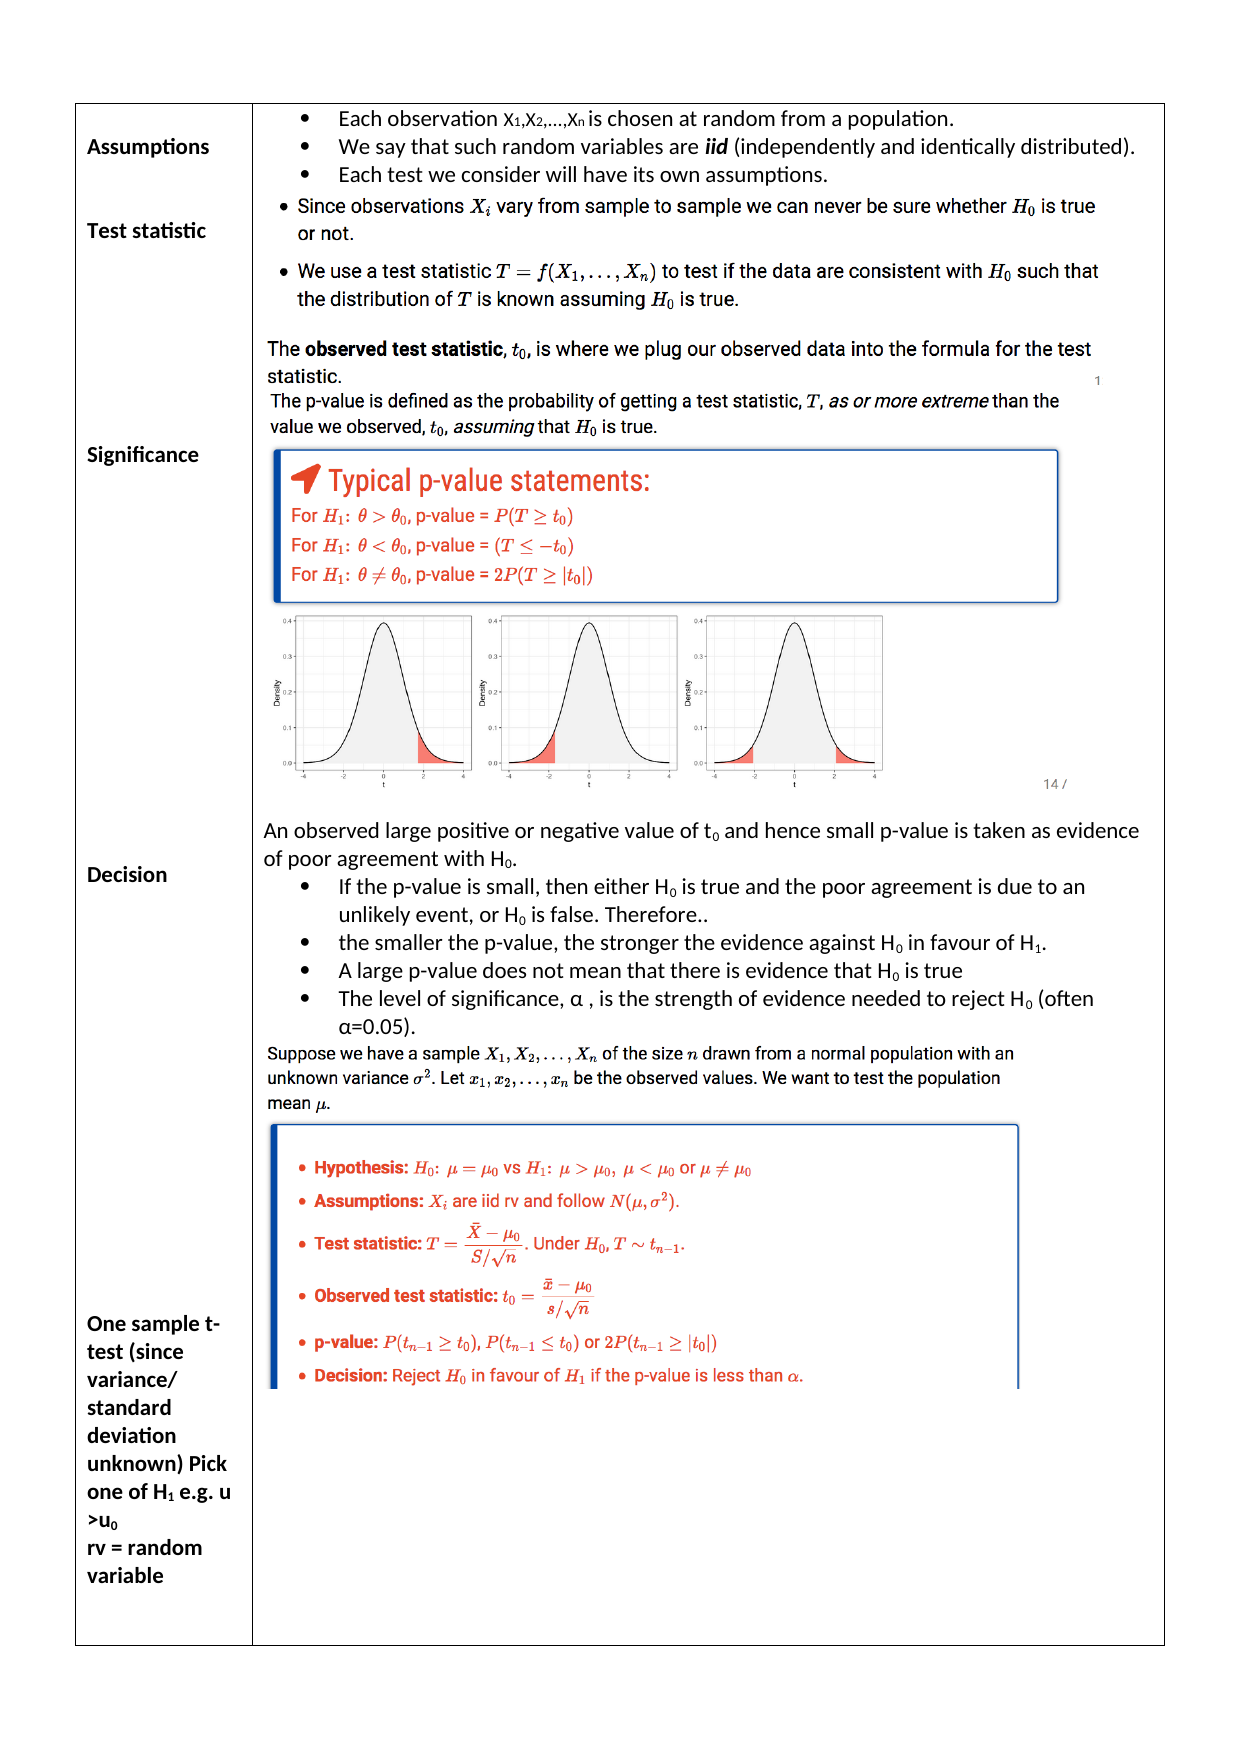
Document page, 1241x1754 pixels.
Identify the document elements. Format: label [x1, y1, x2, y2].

picture [263, 1040, 1021, 1389]
table_cell [253, 104, 1164, 1645]
picture [263, 188, 1103, 789]
table_cell [76, 104, 252, 1645]
